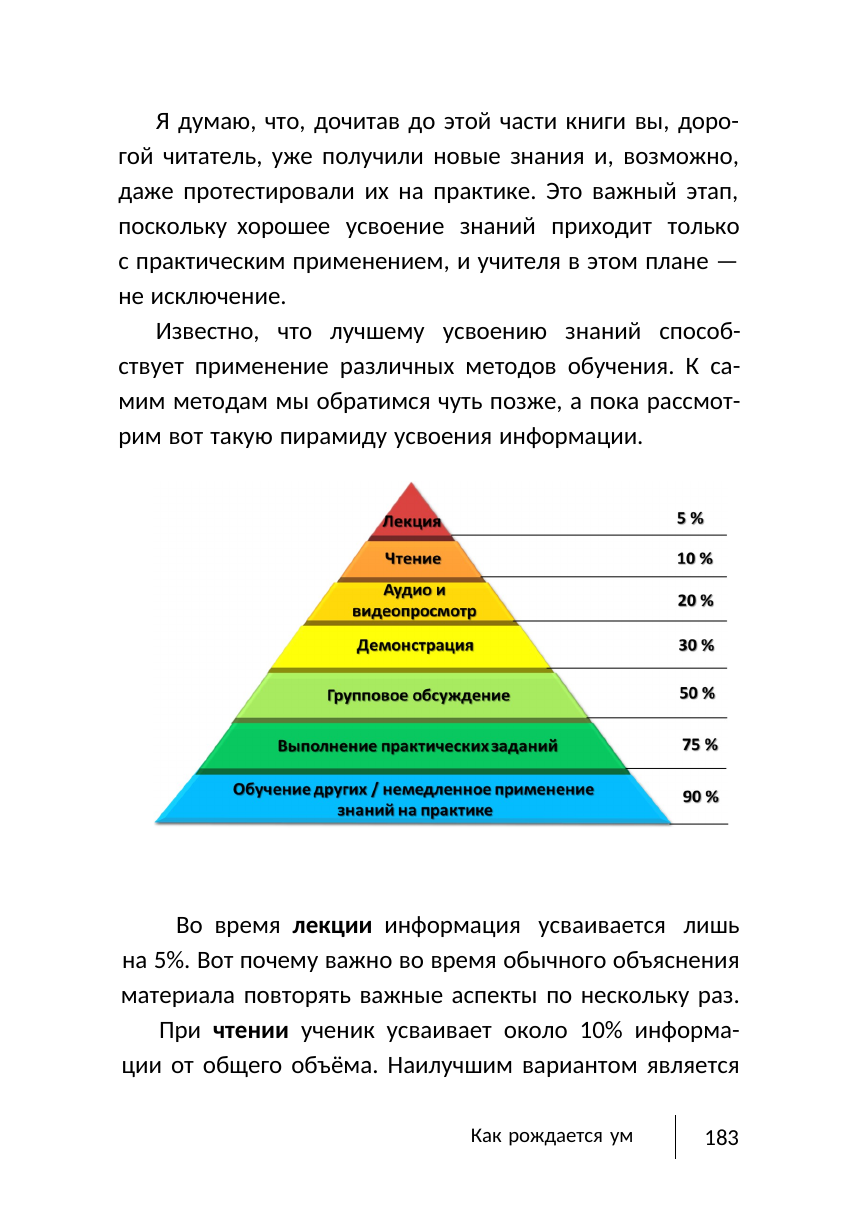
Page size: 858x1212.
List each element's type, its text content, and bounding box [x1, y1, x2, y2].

picture [153, 481, 729, 828]
text Во время лекции информация усваивается лишь на 5%. Вот почему важно во время обычного объяснения материала повторять важные аспекты по нескольку раз. При чтении ученик усваивает около 10% информа- ции от общего объёма. Наилучшим вариантом является [118, 909, 739, 1080]
text Я думаю, что, дочитав до этой части книги вы, доро- гой читатель, уже получили новые знания и, возможно, даже протестировали их на практике. Это важный этап, поскольку хорошее усвоение знаний приходит только с практическим применением, и учителя в этом плане — не исключение. [118, 105, 739, 311]
text Известно, что лучшему усвоению знаний способ- ствует применение различных методов обучения. К са- мим методам мы обратимся чуть позже, а пока рассмот- рим вот такую пирамиду усвоения информации. [118, 315, 741, 451]
